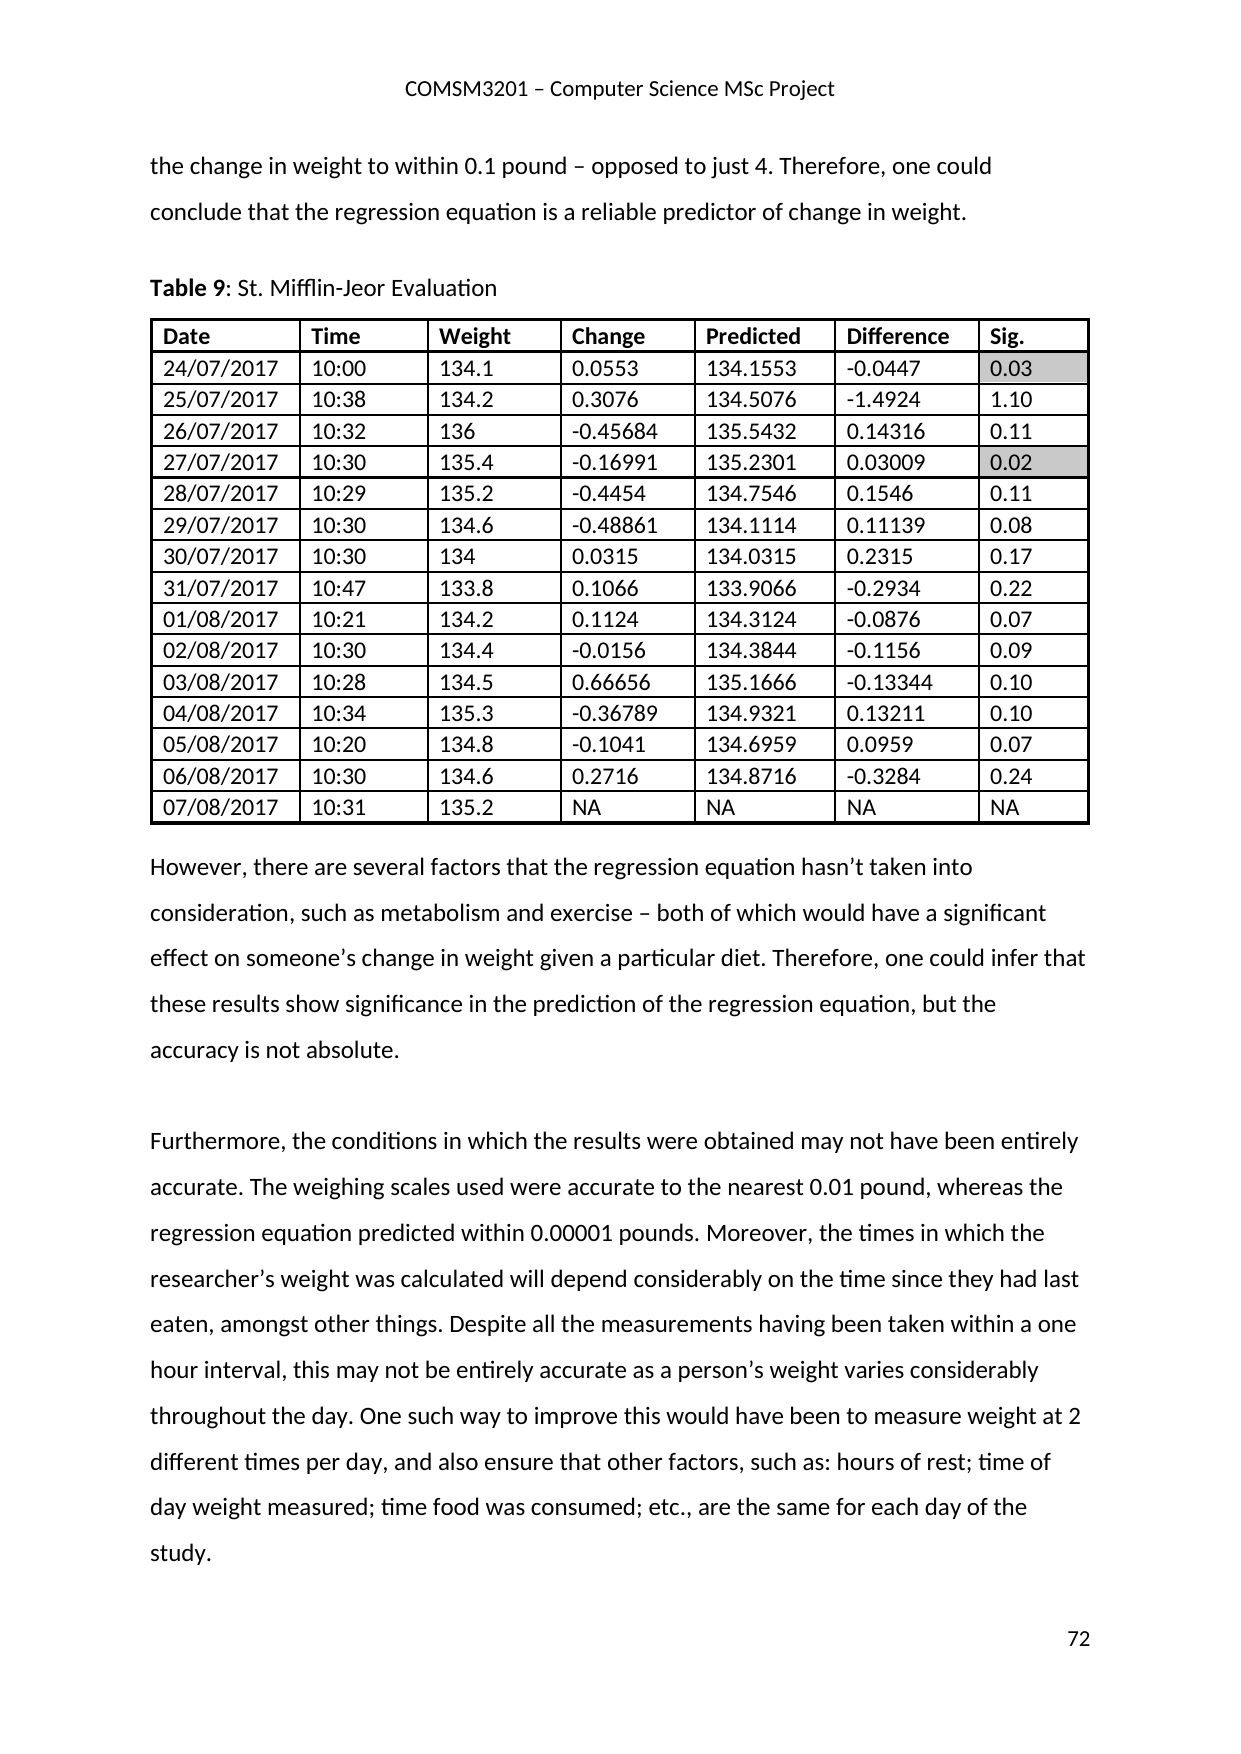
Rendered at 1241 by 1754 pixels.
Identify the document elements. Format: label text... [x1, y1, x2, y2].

table_cell NA [696, 792, 834, 821]
table_cell 10:29 [301, 479, 427, 508]
table_cell 0.0315 [562, 541, 694, 571]
table_cell 0.1546 [836, 479, 978, 508]
table_cell 10:32 [301, 416, 427, 445]
table_cell 10:21 [301, 604, 427, 633]
table_cell 0.17 [980, 541, 1087, 571]
table_cell -0.0447 [836, 353, 978, 382]
table_cell 134.2 [429, 385, 560, 414]
table_cell 10:30 [301, 761, 427, 790]
table_cell 134.6959 [696, 729, 834, 759]
table_cell 10:30 [301, 541, 427, 571]
table_cell 0.0959 [836, 729, 978, 759]
table_cell 0.02 [980, 447, 1087, 476]
table_cell -0.0876 [836, 604, 978, 633]
table_cell 134.6 [429, 761, 560, 790]
table_cell 0.2315 [836, 541, 978, 571]
table_cell 134.7546 [696, 479, 834, 508]
table_cell 134.8 [429, 729, 560, 759]
table_cell 05/08/2017 [153, 729, 299, 759]
table_cell 06/08/2017 [153, 761, 299, 790]
table_cell 135.4 [429, 447, 560, 476]
table_cell 10:20 [301, 729, 427, 759]
table_cell 135.1666 [696, 667, 834, 696]
table_cell 0.13211 [836, 698, 978, 727]
table_cell 04/08/2017 [153, 698, 299, 727]
table_cell 0.11 [980, 416, 1087, 445]
table_cell 134.9321 [696, 698, 834, 727]
table_cell 0.11139 [836, 510, 978, 539]
table_cell 27/07/2017 [153, 447, 299, 476]
table_cell -0.2934 [836, 573, 978, 602]
text However, there are several factors that the regression equation hasn’t taken into consideration, such as metabolism and exercise – both of which would have a significant effect on someone’s change in weight given a particular diet. Therefore, one could infer that these results show significance in the prediction of the regression equation, but the accuracy is not absolute. [150, 851, 1090, 1064]
table_cell 0.10 [980, 667, 1087, 696]
table_cell -0.16991 [562, 447, 694, 476]
table_cell 10:31 [301, 792, 427, 821]
table_cell 0.24 [980, 761, 1087, 790]
table_cell 134.5 [429, 667, 560, 696]
table_cell NA [836, 792, 978, 821]
table_cell 134 [429, 541, 560, 571]
table_cell 0.08 [980, 510, 1087, 539]
table_cell 134.1 [429, 353, 560, 382]
table_cell 10:38 [301, 385, 427, 414]
table_header Time [301, 321, 427, 350]
table_cell 0.03009 [836, 447, 978, 476]
table_cell 26/07/2017 [153, 416, 299, 445]
table_cell 10:28 [301, 667, 427, 696]
table_cell 10:30 [301, 510, 427, 539]
table_cell NA [562, 792, 694, 821]
table_cell NA [980, 792, 1087, 821]
table_cell 134.1114 [696, 510, 834, 539]
table_cell 0.3076 [562, 385, 694, 414]
table_cell 0.11 [980, 479, 1087, 508]
table_cell 02/08/2017 [153, 635, 299, 664]
table_header Predicted [696, 321, 834, 350]
table_cell -0.0156 [562, 635, 694, 664]
table_cell 0.0553 [562, 353, 694, 382]
table_header Sig. [980, 321, 1087, 350]
table_cell 0.10 [980, 698, 1087, 727]
table_cell -1.4924 [836, 385, 978, 414]
table_cell -0.4454 [562, 479, 694, 508]
table_header Change [562, 321, 694, 350]
table_cell 0.2716 [562, 761, 694, 790]
table_cell 134.3124 [696, 604, 834, 633]
table_cell 133.8 [429, 573, 560, 602]
table_cell 29/07/2017 [153, 510, 299, 539]
table_cell 134.6 [429, 510, 560, 539]
table_cell 135.2301 [696, 447, 834, 476]
table_cell 0.22 [980, 573, 1087, 602]
table_cell 135.5432 [696, 416, 834, 445]
table_cell 07/08/2017 [153, 792, 299, 821]
table_cell 25/07/2017 [153, 385, 299, 414]
table_cell -0.1156 [836, 635, 978, 664]
table_cell 134.1553 [696, 353, 834, 382]
table_cell 10:00 [301, 353, 427, 382]
table_cell 01/08/2017 [153, 604, 299, 633]
table_cell 134.4 [429, 635, 560, 664]
table_cell 135.2 [429, 792, 560, 821]
table_cell 10:30 [301, 447, 427, 476]
table_cell 0.1066 [562, 573, 694, 602]
table_cell 0.07 [980, 729, 1087, 759]
table_cell -0.3284 [836, 761, 978, 790]
table_cell 28/07/2017 [153, 479, 299, 508]
table_cell -0.13344 [836, 667, 978, 696]
table_cell 0.1124 [562, 604, 694, 633]
table_header Weight [429, 321, 560, 350]
table_cell 10:30 [301, 635, 427, 664]
text Furthermore, the conditions in which the results were obtained may not have been entirely accurate. The weighing scales used were accurate to the nearest 0.01 pound, whereas the regression equation predicted within 0.00001 pounds. Moreover, the times in which the researcher’s weight was calculated will depend considerably on the time since they had last eaten, amongst other things. Despite all the measurements having been taken within a one hour interval, this may not be entirely accurate as a person’s weight varies considerably throughout the day. One such way to improve this would have been to measure weight at 2 different times per day, and also ensure that other factors, such as: hours of rest; time of day weight measured; time food was consumed; etc., are the same for each day of the study. [150, 1126, 1090, 1568]
table_cell 0.03 [980, 353, 1087, 382]
table_cell 30/07/2017 [153, 541, 299, 571]
table_cell 135.3 [429, 698, 560, 727]
table_header Date [153, 321, 299, 350]
table_cell -0.1041 [562, 729, 694, 759]
text Table 9: St. Mifflin-Jeor Evaluation [150, 272, 1090, 302]
table_cell 24/07/2017 [153, 353, 299, 382]
table_cell 31/07/2017 [153, 573, 299, 602]
table_cell 10:47 [301, 573, 427, 602]
table_cell 0.14316 [836, 416, 978, 445]
table_cell 134.5076 [696, 385, 834, 414]
table_cell -0.45684 [562, 416, 694, 445]
table_cell 135.2 [429, 479, 560, 508]
table_cell 1.10 [980, 385, 1087, 414]
table_header Difference [836, 321, 978, 350]
table_cell 133.9066 [696, 573, 834, 602]
table_cell 0.66656 [562, 667, 694, 696]
table_cell 0.09 [980, 635, 1087, 664]
table_cell 10:34 [301, 698, 427, 727]
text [150, 150, 1090, 226]
table_cell 0.07 [980, 604, 1087, 633]
table_cell 134.0315 [696, 541, 834, 571]
table_cell 134.3844 [696, 635, 834, 664]
table_cell 136 [429, 416, 560, 445]
table_cell -0.48861 [562, 510, 694, 539]
table_cell 134.8716 [696, 761, 834, 790]
table_cell 03/08/2017 [153, 667, 299, 696]
table_cell -0.36789 [562, 698, 694, 727]
table_cell 134.2 [429, 604, 560, 633]
